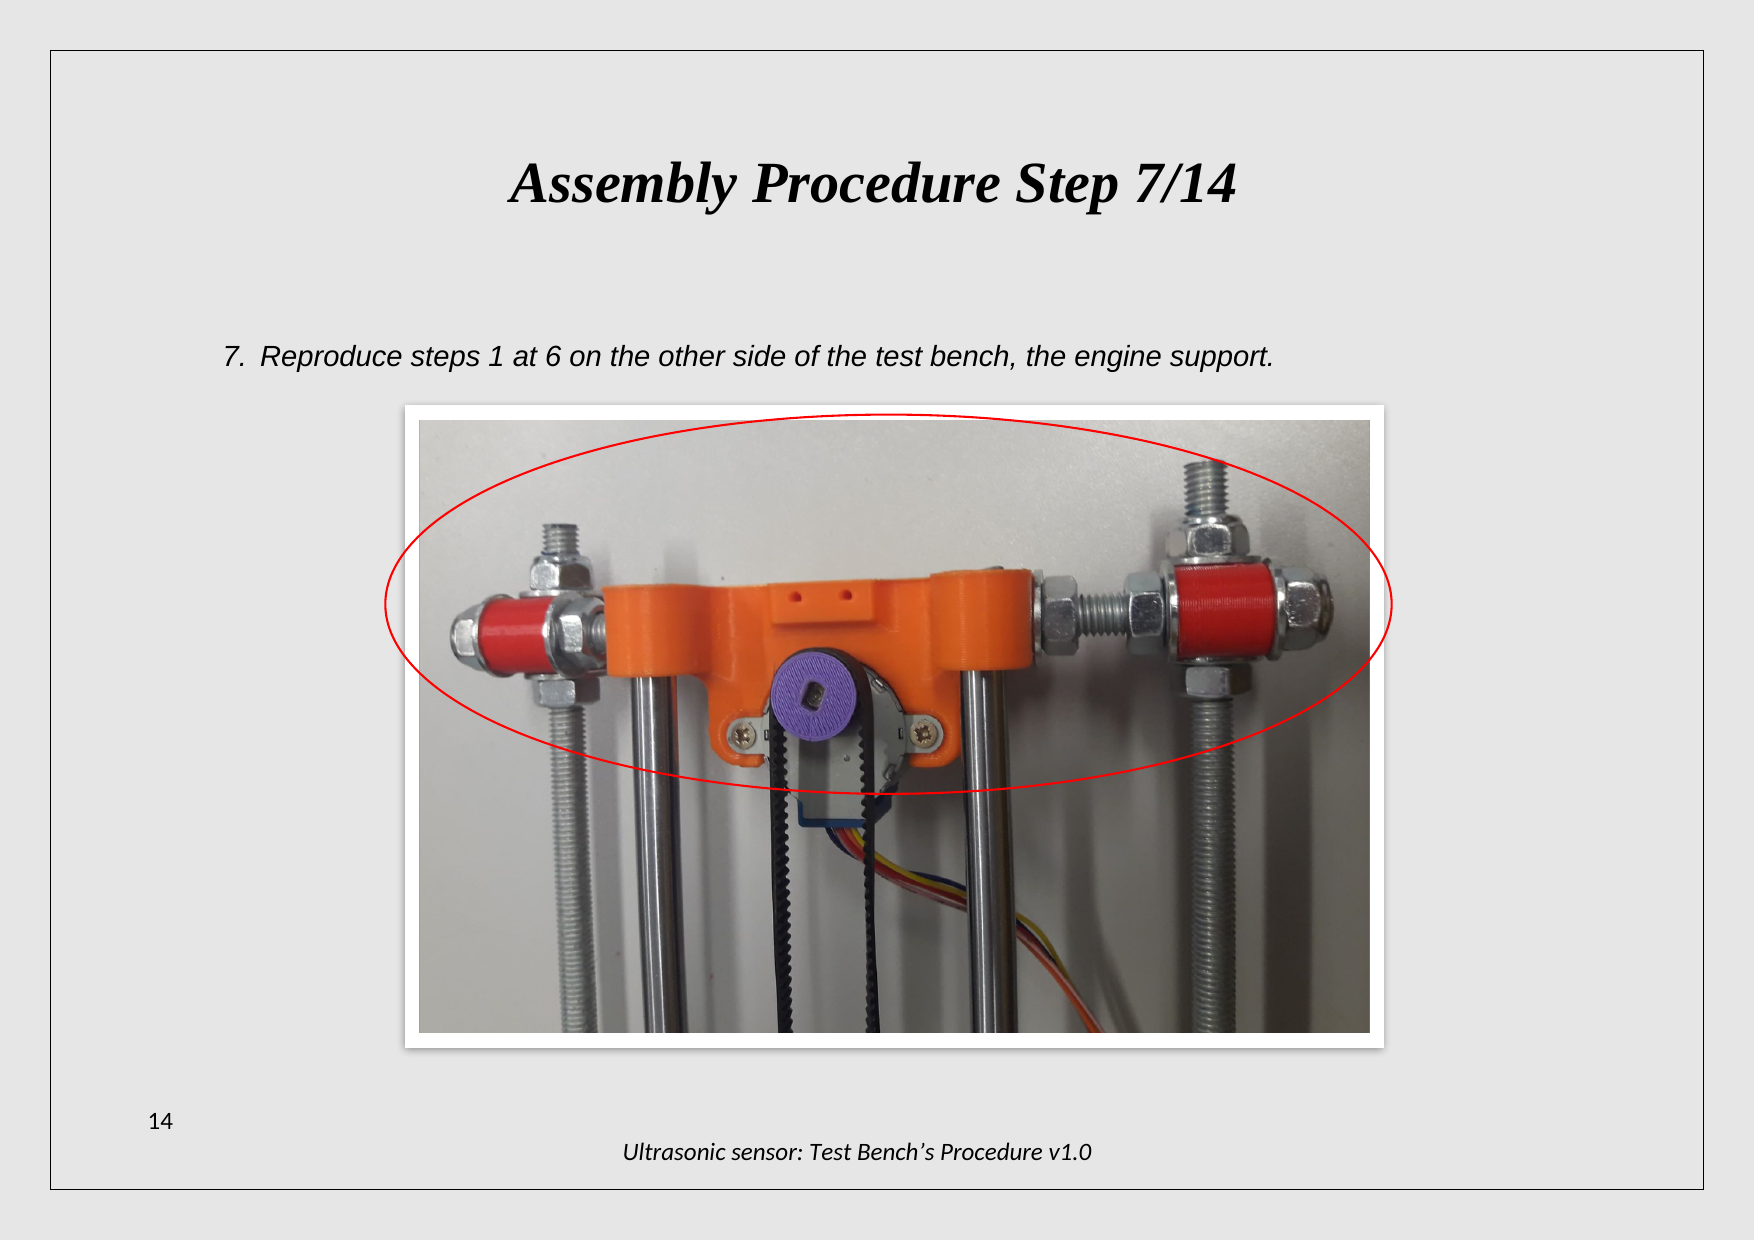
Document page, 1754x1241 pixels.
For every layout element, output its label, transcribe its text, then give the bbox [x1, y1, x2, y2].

picture [1029, 420, 1369, 545]
picture [419, 420, 1369, 792]
list Reproduce steps 1 at 6 on the other side of the test bench, the engine support. [222, 339, 1606, 373]
picture [419, 664, 1369, 1033]
picture [419, 420, 748, 533]
text Assembly Procedure Step 7/14 [147, 148, 1606, 215]
